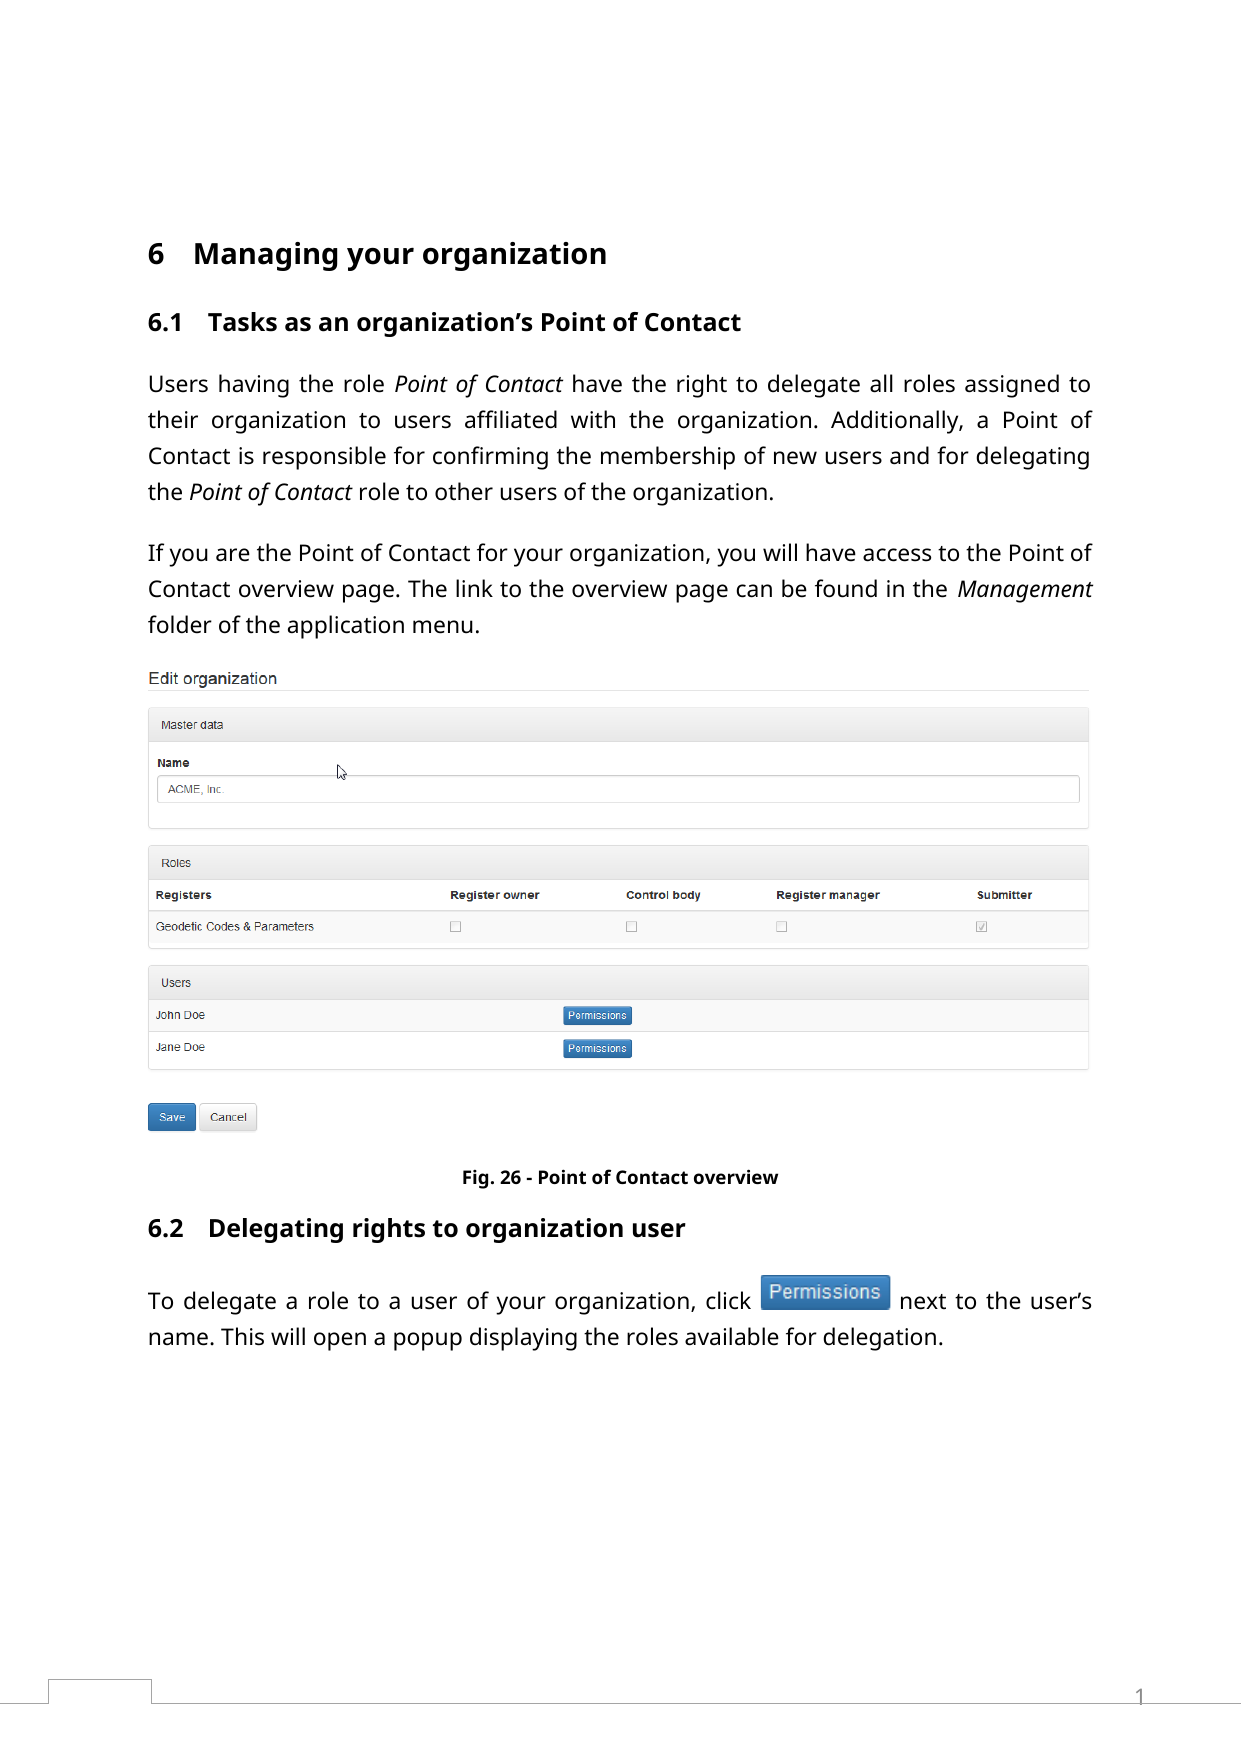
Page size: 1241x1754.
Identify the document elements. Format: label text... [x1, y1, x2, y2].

picture [760, 1275, 891, 1310]
text To delegate a role to a user of your organization, click next to the user’s name. This will open a popup displaying the roles available for delegation. [148, 1275, 1093, 1352]
text Users having the role Point of Contact have the right to delegate all roles assigned to their organization to users affiliated with the organization. Additionally, a Point of Contact is responsible for confirming the membership of new users and for delegating the Point of Contact role to other users of the organization. [148, 368, 1093, 507]
subtitle Tasks as an organization’s Point of Contact [148, 304, 1093, 338]
text Fig. 26 - Point of Contact overview [148, 1165, 1093, 1190]
subtitle Managing your organization [148, 233, 1093, 273]
picture [147, 670, 1093, 1135]
subtitle Delegating rights to organization user [148, 1211, 1093, 1245]
text If you are the Point of Contact for your organization, you will have access to the Point of Contact overview page. The link to the overview page can be found in the Management folder of the application menu. [148, 537, 1093, 640]
